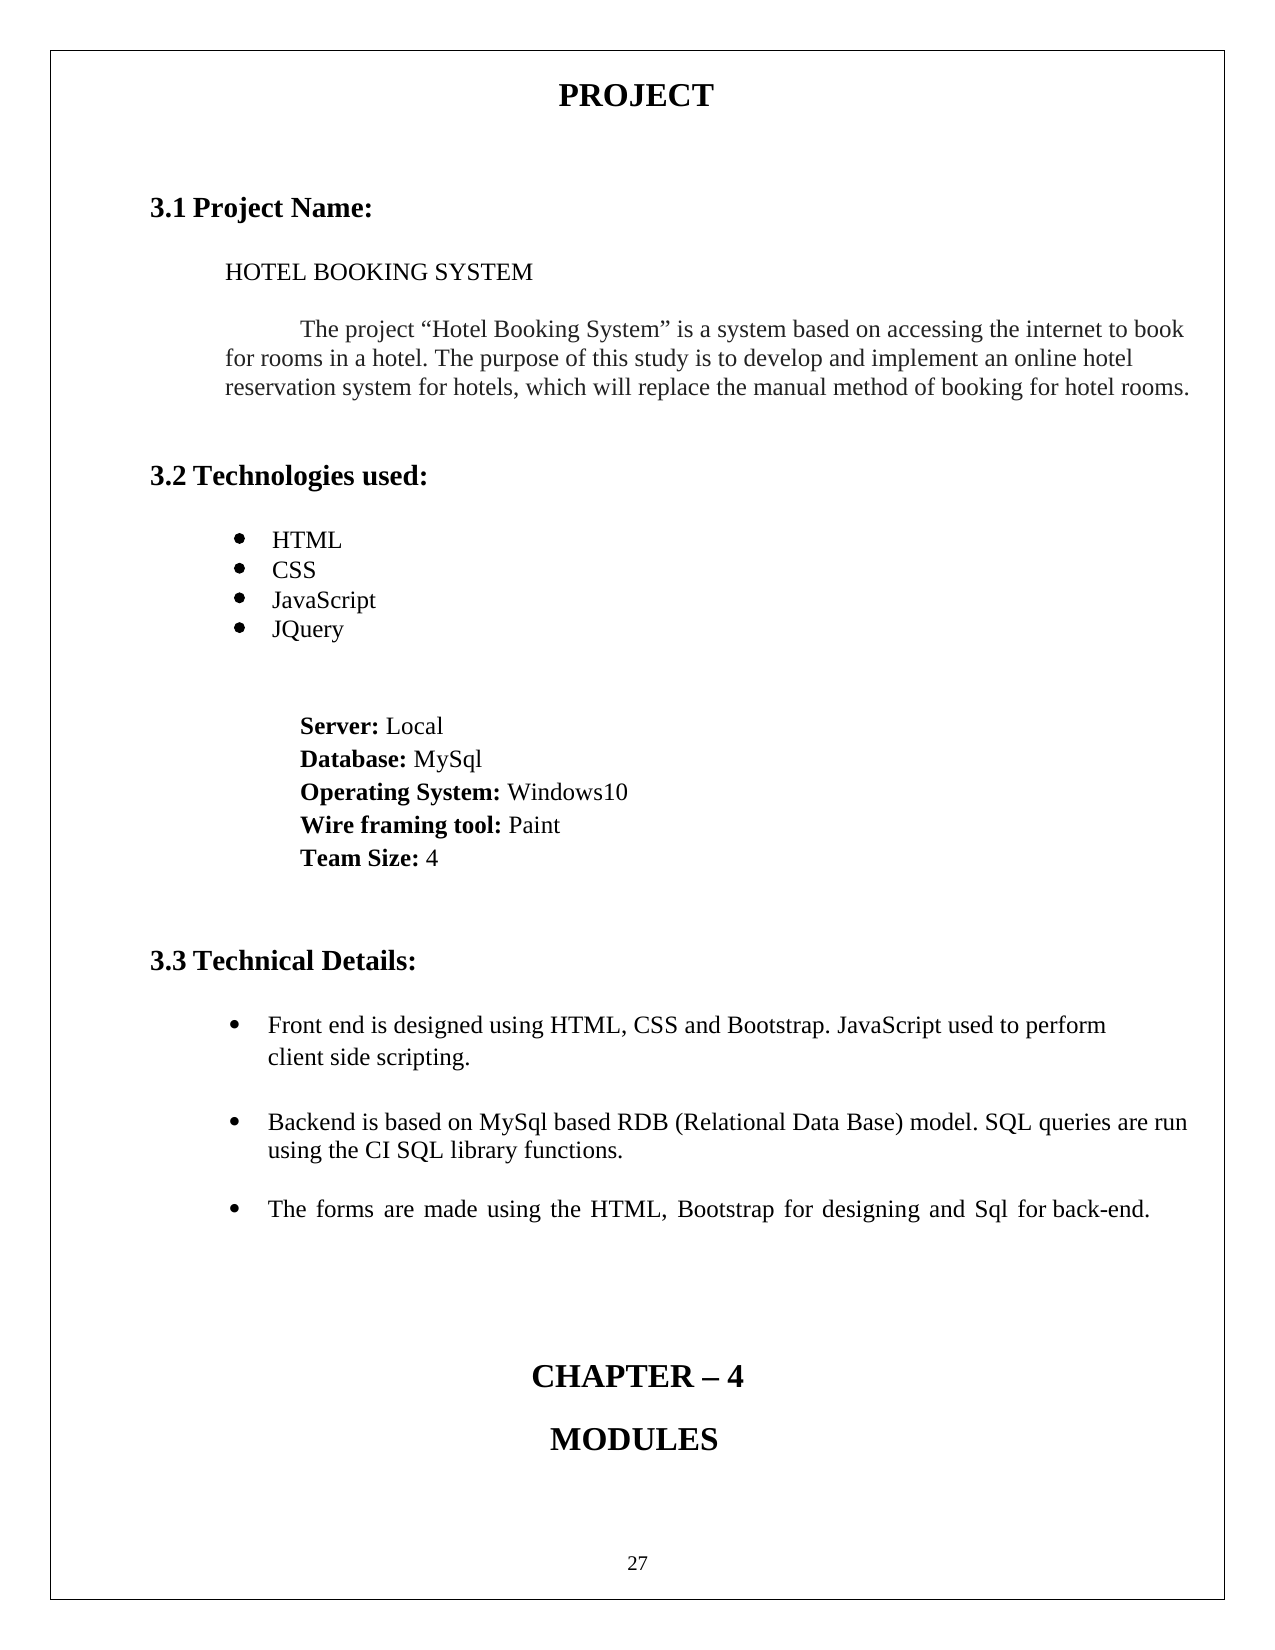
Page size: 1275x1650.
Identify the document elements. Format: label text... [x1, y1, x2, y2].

text The project “Hotel Booking System” is a system based on accessing the internet to book for rooms in a hotel. The purpose of this study is to develop and implement an online hotel reservation system for hotels, which will replace the manual method of booking for hotel rooms. [225, 314, 1200, 401]
text HOTEL BOOKING SYSTEM [225, 257, 1200, 286]
text PROJECT [450, 75, 1200, 113]
list The forms are made using the HTML, Bootstrap for designing and Sql for back-end. [230, 1196, 1200, 1223]
list JQuery [234, 614, 1200, 644]
list Technologies used: [150, 458, 1200, 492]
text Server: Local [237, 711, 1200, 740]
list Technical Details: [150, 943, 1200, 976]
list Project Name: [150, 190, 1200, 223]
list JavaScript [234, 585, 1200, 614]
text Wire framing tool: Paint [237, 811, 1200, 839]
list CSS [234, 555, 1200, 585]
list Backend is based on MySql based RDB (Relational Data Base) model. SQL queries are run using the CI SQL library functions. [230, 1107, 1200, 1164]
text CHAPTER – 4 [75, 1357, 1200, 1395]
text Team Size: 4 [237, 843, 1200, 872]
list HTML [234, 525, 1200, 555]
text MODULES [75, 1419, 1200, 1457]
text Operating System: Windows10 [237, 777, 1200, 806]
list Front end is designed using HTML, CSS and Bootstrap. JavaScript used to perform client side scripting. [230, 1010, 1145, 1071]
text Database: MySql [300, 744, 1200, 773]
